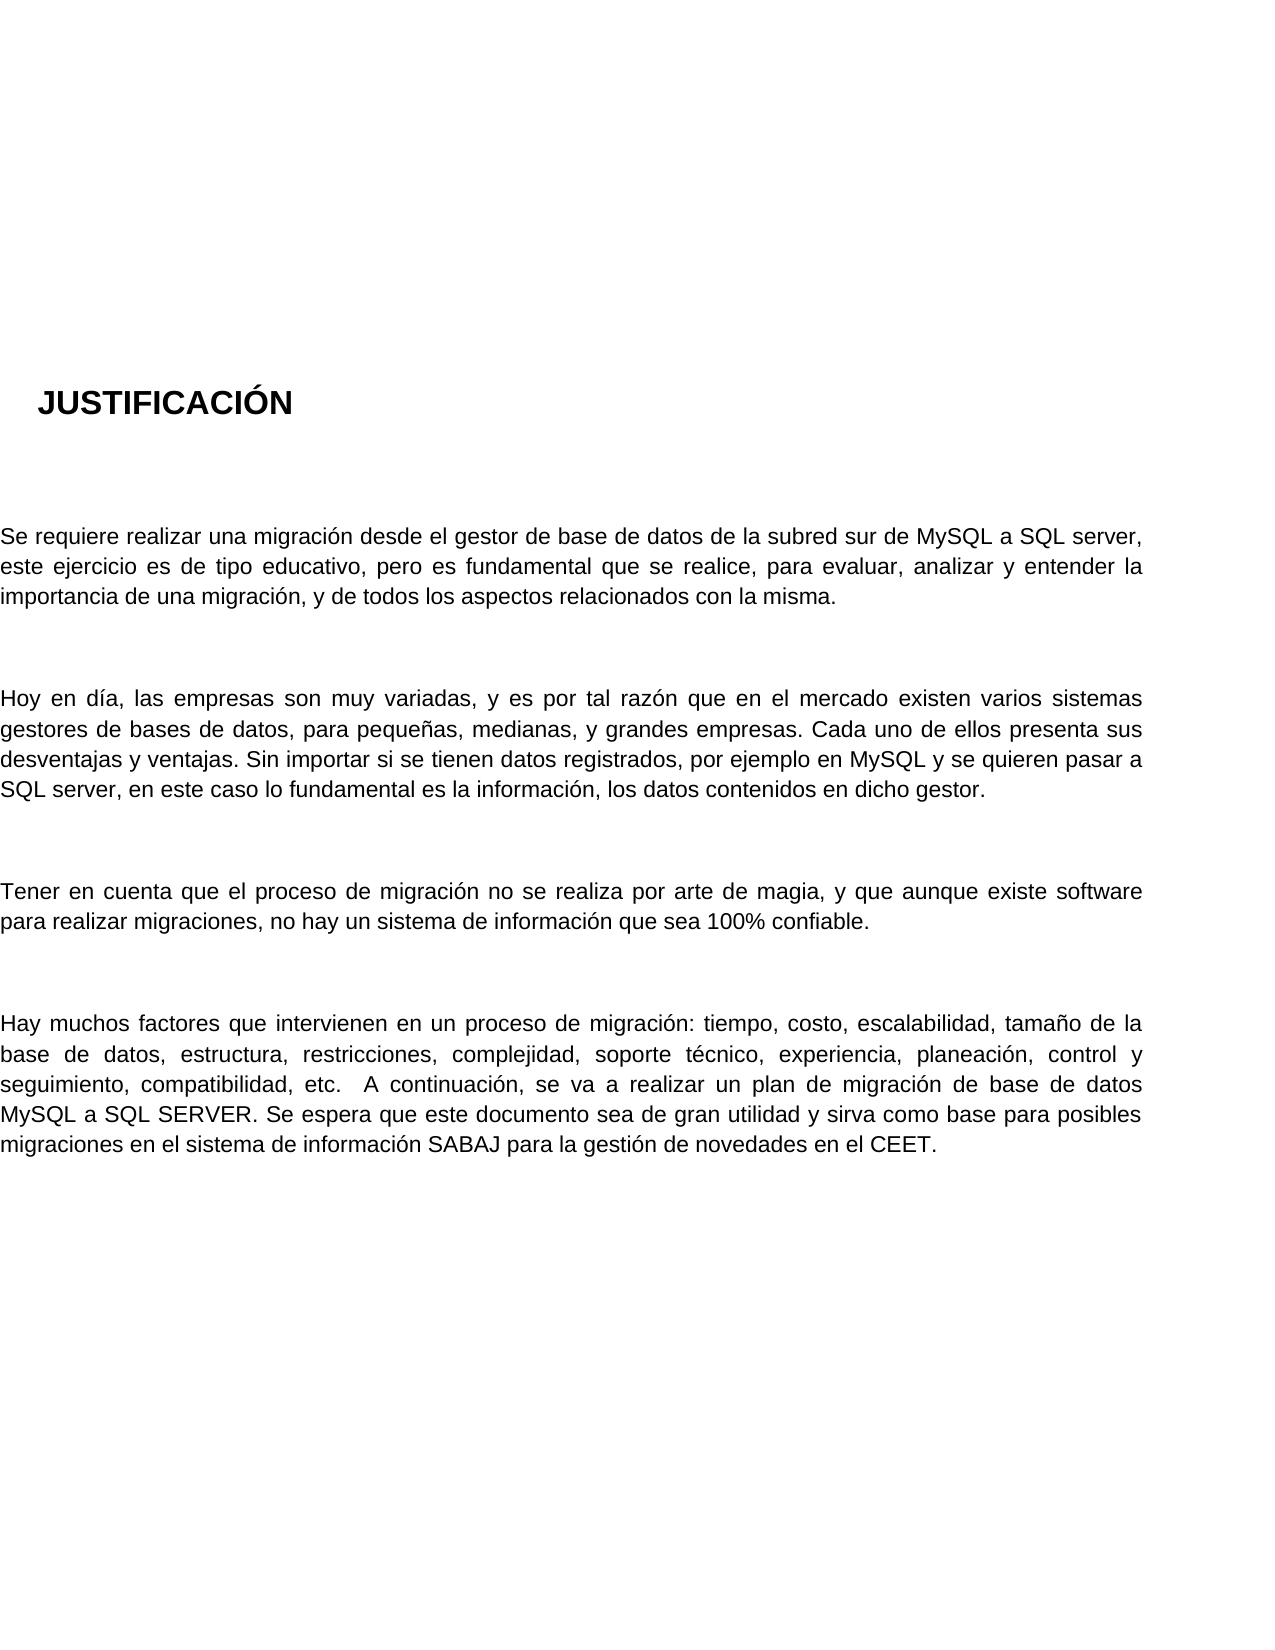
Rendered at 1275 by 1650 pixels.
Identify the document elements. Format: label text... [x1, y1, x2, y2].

text Hay muchos factores que intervienen en un proceso de migración: tiempo, costo, escalabilidad, tamaño de la base de datos, estructura, restricciones, complejidad, soporte técnico, experiencia, planeación, control y seguimiento, compatibilidad, etc. A continuación, se va a realizar un plan de migración de base de datos MySQL a SQL SERVER. Se espera que este documento sea de gran utilidad y sirva como base para posibles migraciones en el sistema de información SABAJ para la gestión de novedades en el CEET. [0, 1010, 1144, 1157]
text Se requiere realizar una migración desde el gestor de base de datos de la subred sur de MySQL a SQL server, este ejercicio es de tipo educativo, pero es fundamental que se realice, para evaluar, analizar y entender la importancia de una migración, y de todos los aspectos relacionados con la misma. [0, 523, 1144, 609]
text Tener en cuenta que el proceso de migración no se realiza por arte de magia, y que aunque existe software para realizar migraciones, no hay un sistema de información que sea 100% confiable. [0, 878, 1144, 934]
subtitle JUSTIFICACIÓN [37, 383, 1144, 422]
text Hoy en día, las empresas son muy variadas, y es por tal razón que en el mercado existen varios sistemas gestores de bases de datos, para pequeñas, medianas, y grandes empresas. Cada uno de ellos presenta sus desventajas y ventajas. Sin importar si se tienen datos registrados, por ejemplo en MySQL y se quieren pasar a SQL server, en este caso lo fundamental es la información, los datos contenidos en dicho gestor. [0, 685, 1144, 802]
